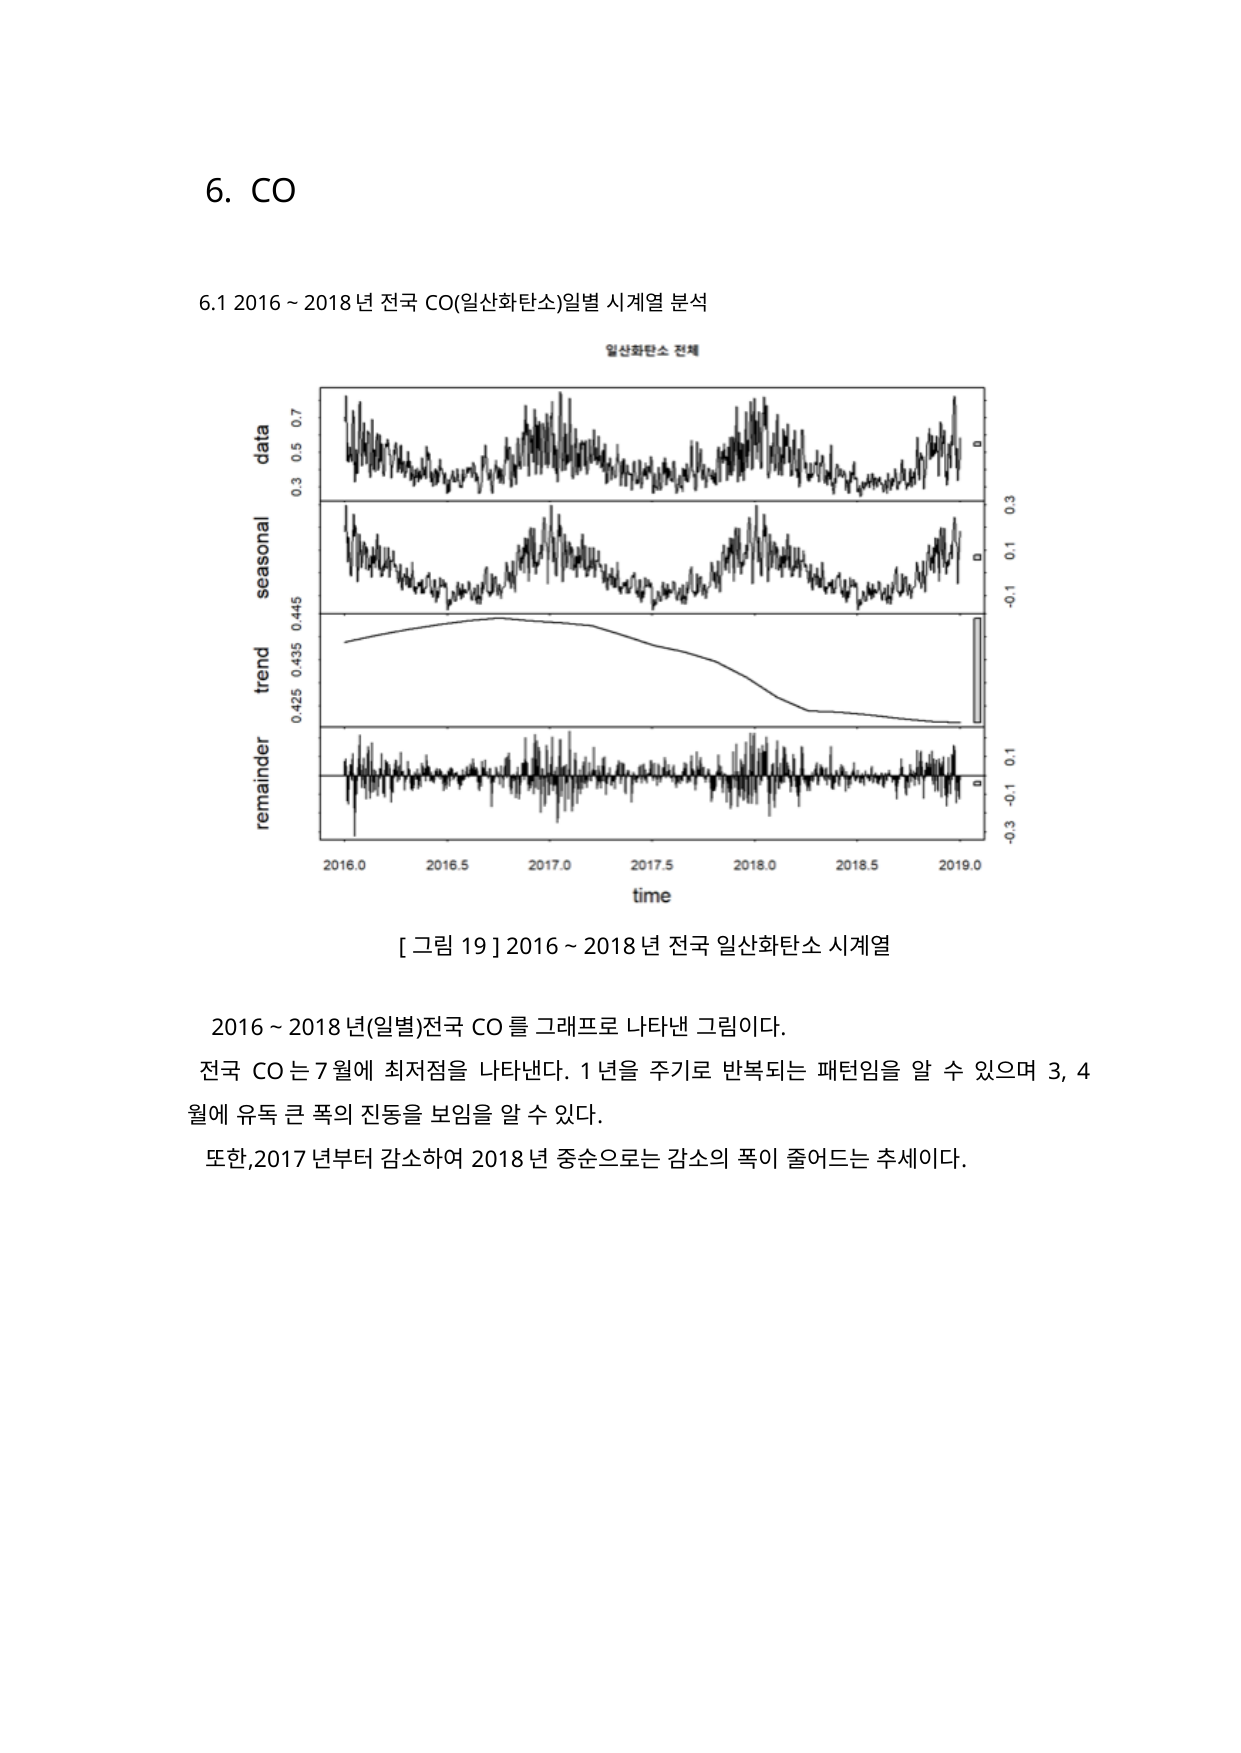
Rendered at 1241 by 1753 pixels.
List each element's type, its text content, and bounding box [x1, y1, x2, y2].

list [ 그림 19 ] 2016 ~ 2018년 전국 일산화탄소 시계열 [187, 928, 1090, 961]
text 전국 CO는7월에 최저점을 나타낸다. 1년을 주기로 반복되는 패턴임을 알 수 있으며 3, 4월에 유독 큰 폭의 진동을 보임을 알 수 있다. [187, 1053, 1090, 1130]
text 또한,2017년부터 감소하여 2018년 중순으로는 감소의 폭이 줄어드는 추세이다. [187, 1141, 1090, 1174]
picture [236, 326, 1054, 918]
text 2016 ~ 2018년(일별)전국 CO를 그래프로 나타낸 그림이다. [187, 1009, 1090, 1042]
text 6.1 2016 ~ 2018년 전국 CO(일산화탄소)일별 시계열 분석 [187, 286, 1090, 317]
subtitle CO [187, 167, 1090, 212]
